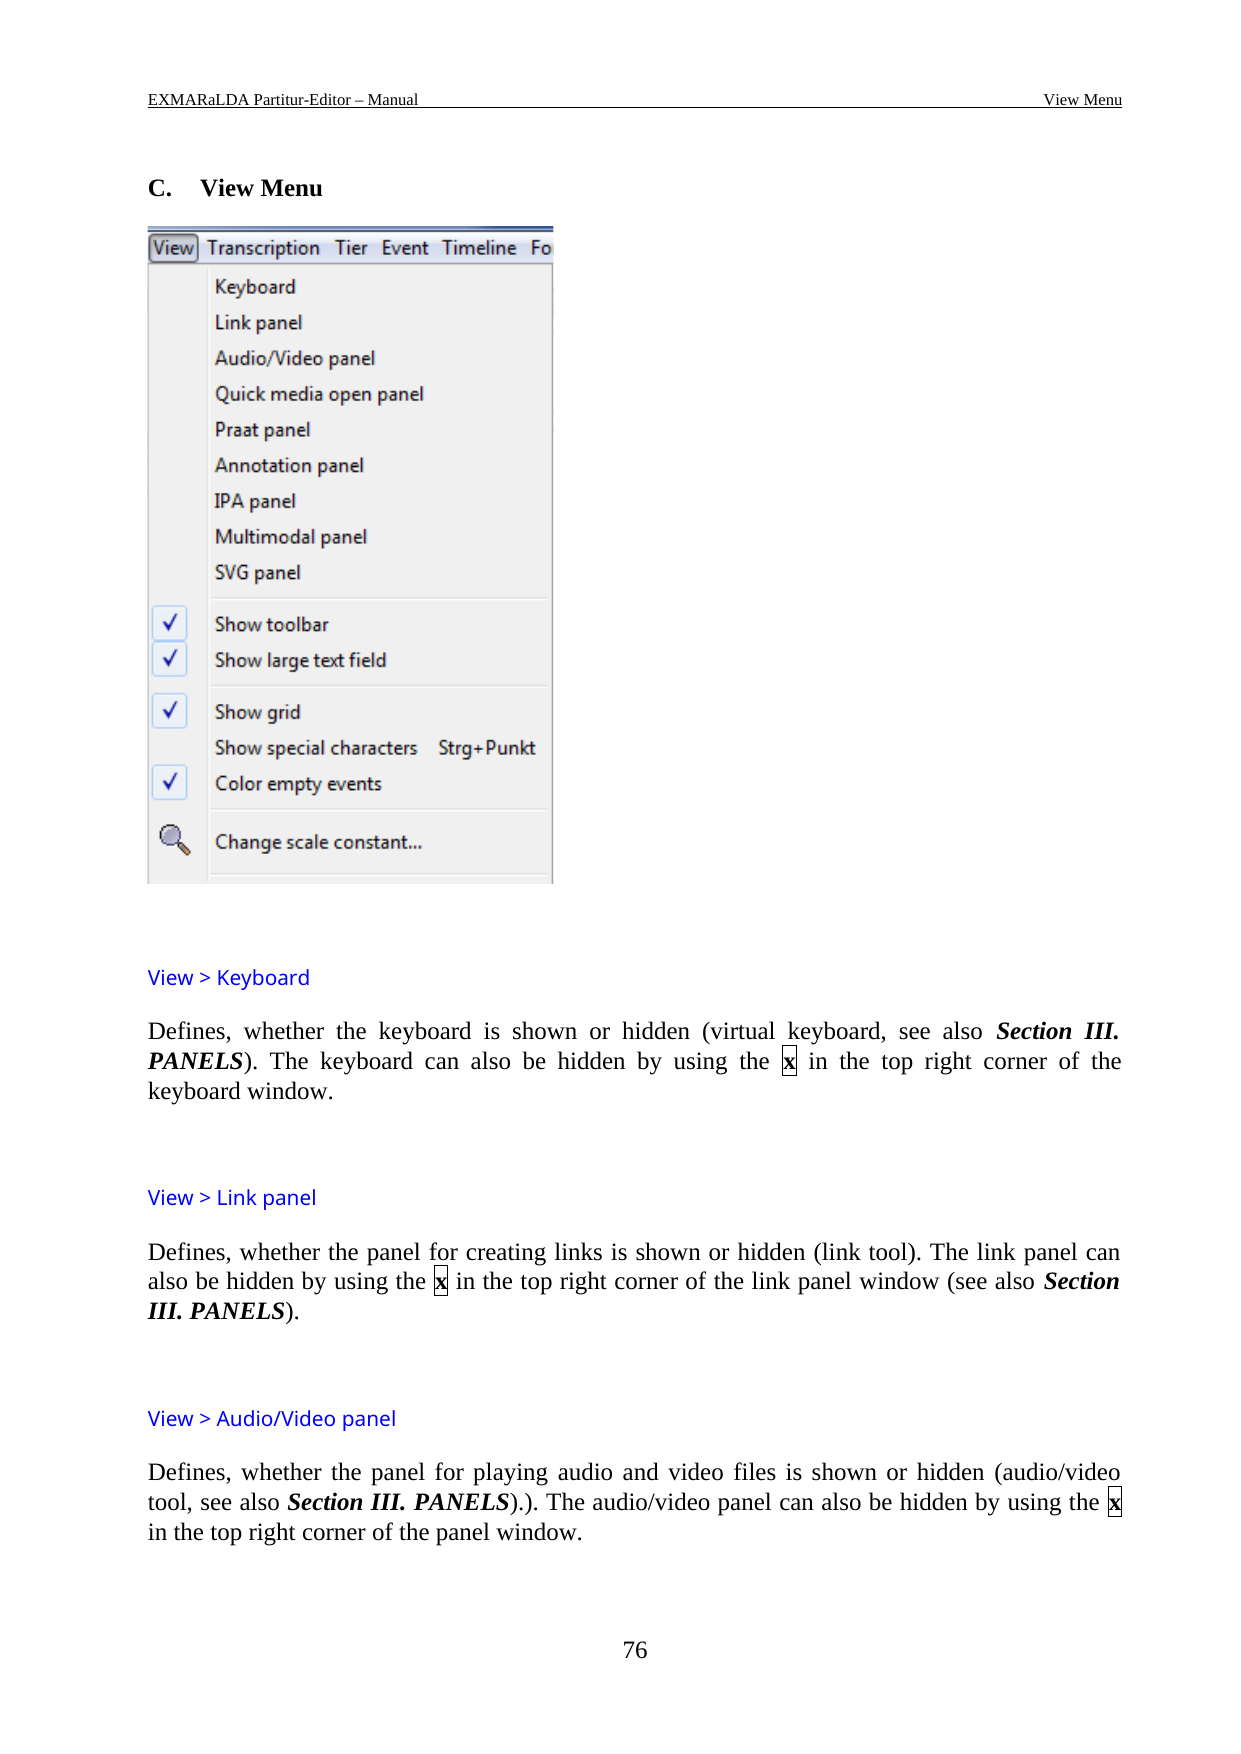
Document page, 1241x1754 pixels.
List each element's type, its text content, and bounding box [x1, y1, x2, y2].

text Defines, whether the panel for playing audio and video files is shown or hidden (audio/video tool, see also Section III. PANELS).). The audio/video panel can also be hidden by using the x in the top right corner of the panel window. [148, 1457, 1122, 1546]
subtitle View Menu [148, 173, 1122, 201]
picture [147, 226, 554, 884]
subtitle View > Link panel [148, 1183, 1122, 1212]
text Defines, whether the keyboard is shown or hidden (virtual keyboard, see also Section III. PANELS). The keyboard can also be hidden by using the x in the top right corner of the keyboard window. [148, 1016, 1122, 1104]
subtitle View > Audio/Video panel [148, 1404, 1122, 1432]
subtitle View > Keyboard [148, 963, 1122, 991]
text Defines, whether the panel for creating links is shown or hidden (link tool). The link panel can also be hidden by using the x in the top right corner of the link panel window (see also Section III. PANELS). [148, 1237, 1122, 1325]
